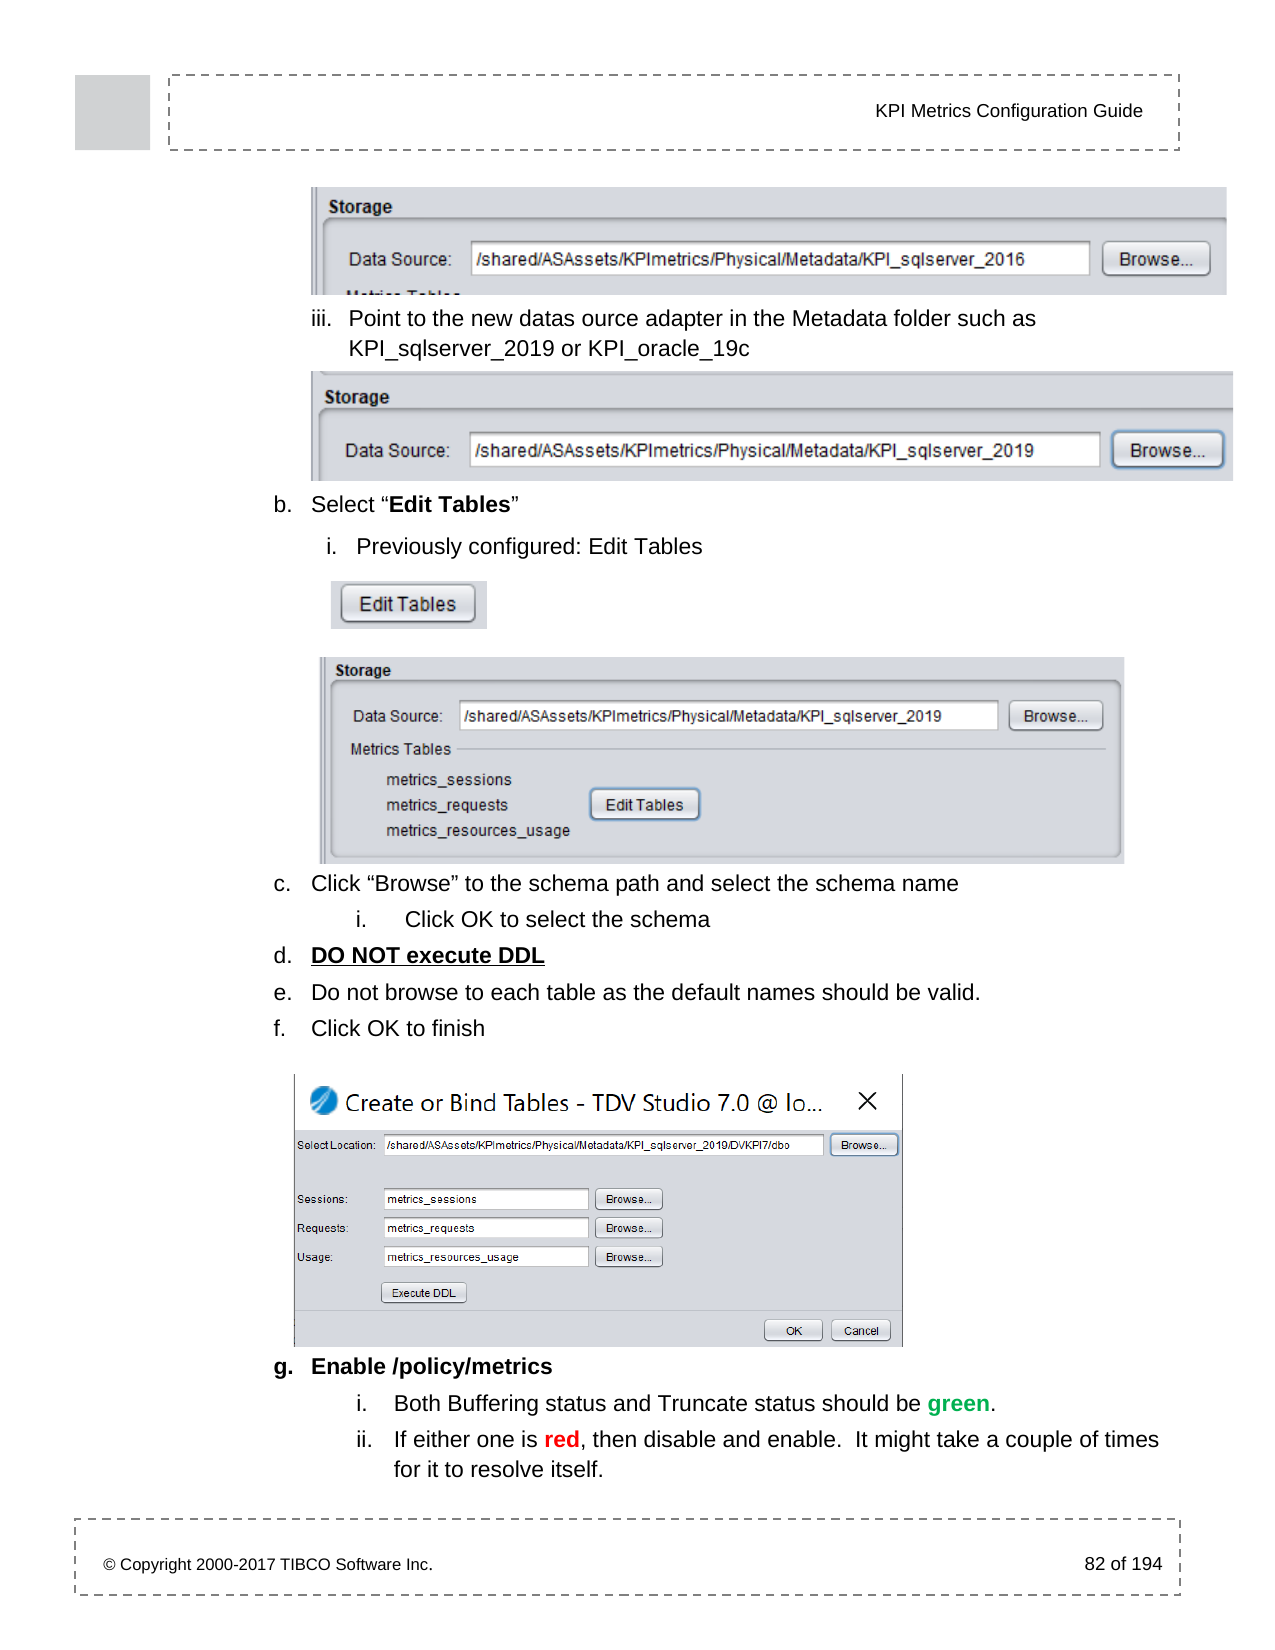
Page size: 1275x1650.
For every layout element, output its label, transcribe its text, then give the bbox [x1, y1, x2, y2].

picture [318, 657, 1125, 864]
picture [293, 1074, 903, 1347]
list Do not browse to each table as the default names should be valid. [273, 979, 1161, 1005]
list Click “Browse” to the schema path and select the schema name [273, 869, 1161, 896]
list Previously configured: Edit Tables [337, 527, 1162, 561]
picture [330, 581, 487, 629]
list Point to the new datas ource adapter in the Metadata folder such as KPI_sqlserver_2019 or KPI_oracle_19c [311, 305, 1161, 361]
list Select “Edit Tables” [273, 491, 1161, 517]
list If either one is red, then disable and enable. It might take a couple of times for it to resolve itself. [356, 1426, 1161, 1482]
picture [310, 371, 1234, 481]
list Enable /policy/metrics [273, 1353, 1161, 1379]
list Click OK to select the schema [367, 906, 1161, 932]
list Click OK to finish [273, 1015, 1161, 1042]
picture [310, 187, 1227, 295]
list Both Buffering status and Truncate status should be green. [356, 1389, 1161, 1416]
list DO NOT execute DDL [273, 942, 1161, 969]
